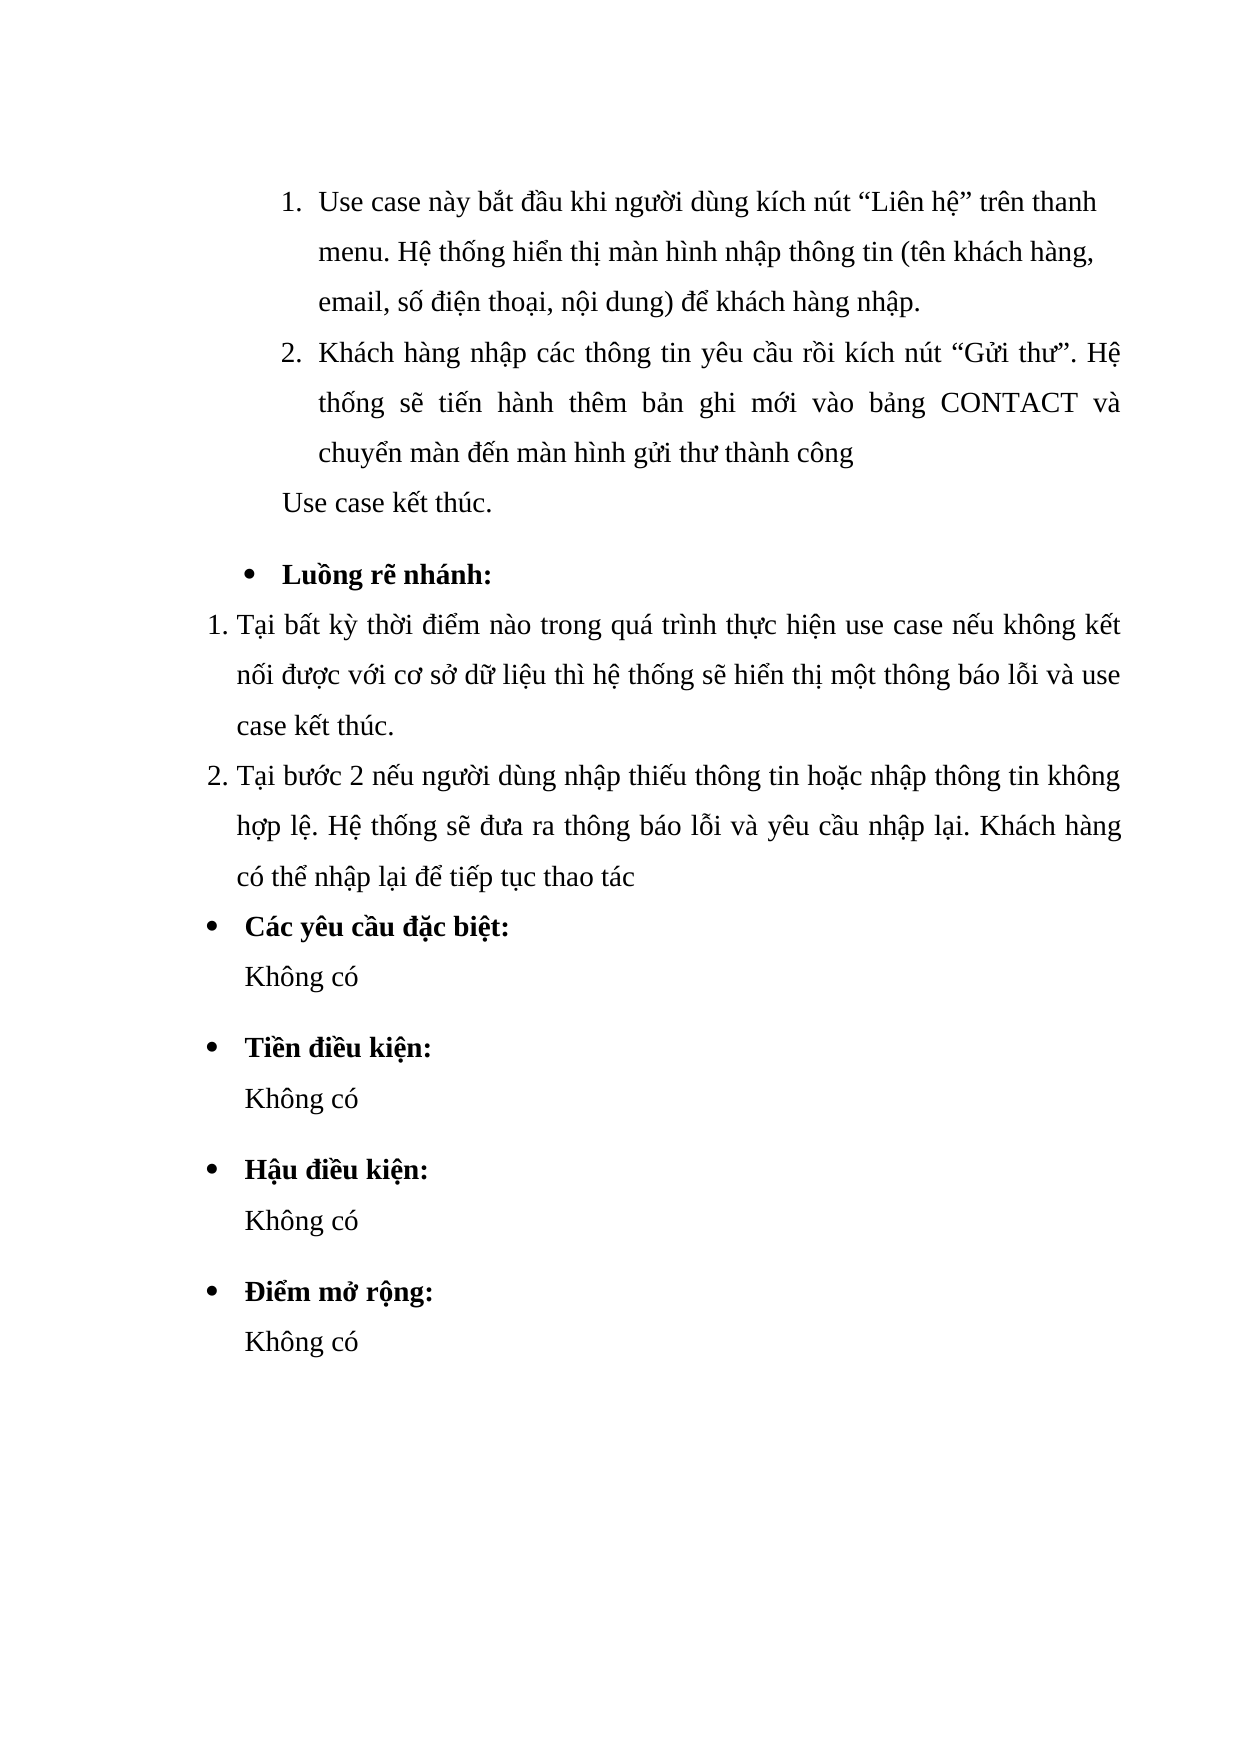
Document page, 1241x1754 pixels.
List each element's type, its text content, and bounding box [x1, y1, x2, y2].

list Use case này bắt đầu khi người dùng kích nút “Liên hệ” trên thanh menu. Hệ thống hiển thị màn hình nhập thông tin (tên khách hàng, email, số điện thoại, nội dung) để khách hàng nhập. [281, 184, 1122, 318]
text Không có [244, 1081, 1122, 1114]
list Các yêu cầu đặc biệt: [207, 909, 1122, 943]
text Không có [244, 959, 1122, 993]
list Luồng rẽ nhánh: [244, 557, 1122, 590]
list Use case kết thúc. [282, 486, 1122, 519]
list Tại bước 2 nếu người dùng nhập thiếu thông tin hoặc nhập thông tin không hợp lệ. Hệ thống sẽ đưa ra thông báo lỗi và yêu cầu nhập lại. Khách hàng có thể nhập lại để tiếp tục thao tác [207, 758, 1122, 892]
list Khách hàng nhập các thông tin yêu cầu rồi kích nút “Gửi thư”. Hệ thống sẽ tiến hành thêm bản ghi mới vào bảng CONTACT và chuyển màn đến màn hình gửi thư thành công [281, 335, 1122, 469]
list Tại bất kỳ thời điểm nào trong quá trình thực hiện use case nếu không kết nối được với cơ sở dữ liệu thì hệ thống sẽ hiển thị một thông báo lỗi và use case kết thúc. [207, 607, 1122, 741]
list Hậu điều kiện: [207, 1152, 1122, 1186]
text Không có [244, 1203, 1122, 1236]
list Tiền điều kiện: [207, 1031, 1122, 1064]
text Không có [244, 1324, 1122, 1358]
list Điểm mở rộng: [207, 1274, 1122, 1307]
